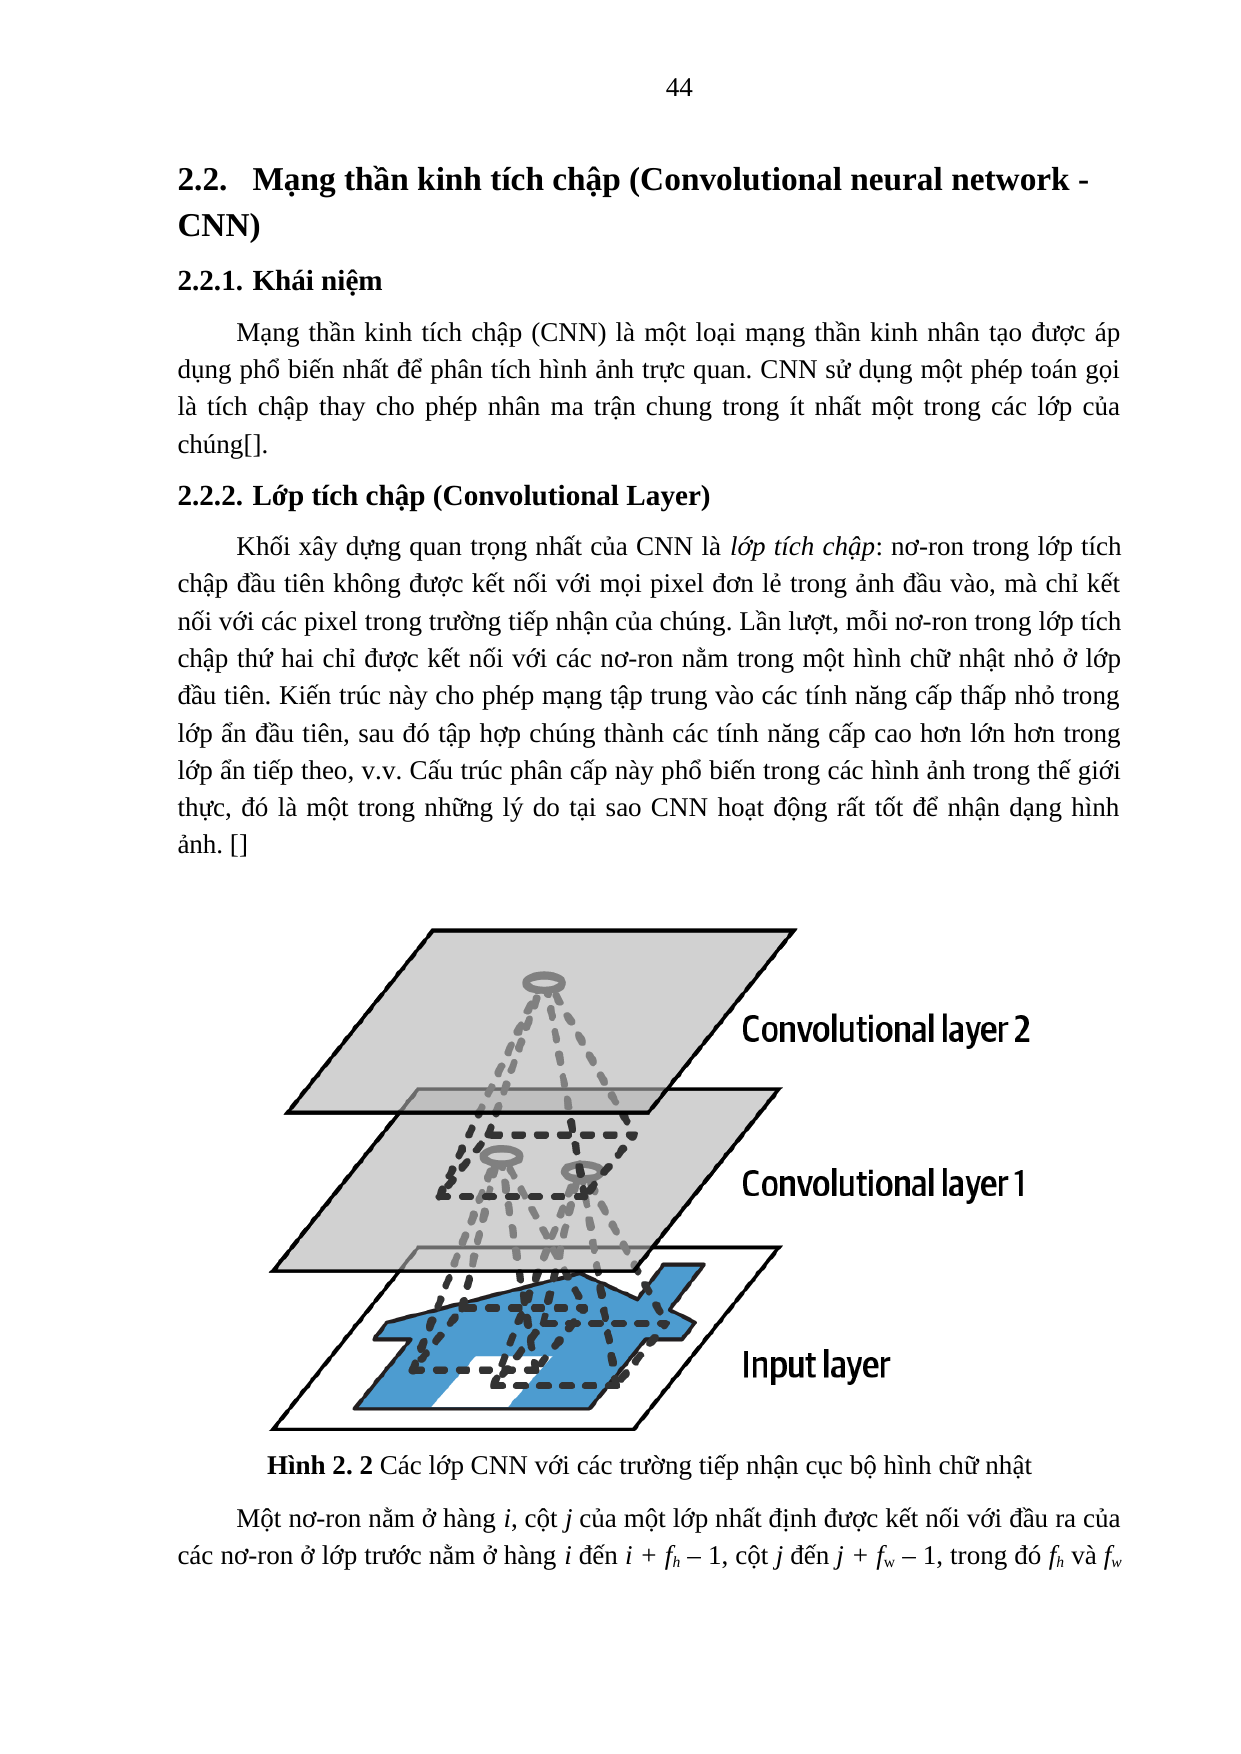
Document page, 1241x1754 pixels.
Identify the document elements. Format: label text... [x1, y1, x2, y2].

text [177, 1502, 1122, 1571]
text Mạng thần kinh tích chập (CNN) là một loại mạng thần kinh nhân tạo được áp dụng phổ biến nhất để phân tích hình ảnh trực quan. CNN sử dụng một phép toán gọi là tích chập thay cho phép nhân ma trận chung trong ít nhất một trong các lớp của chúng[]. [177, 316, 1122, 459]
subtitle Khái niệm [177, 263, 1122, 297]
subtitle Hình 2. 2 Các lớp CNN với các trường tiếp nhận cục bộ hình chữ nhật [177, 1449, 1122, 1480]
subtitle Lớp tích chập (Convolutional Layer) [177, 478, 1122, 511]
text Khối xây dựng quan trọng nhất của CNN là lớp tích chập: nơ-ron trong lớp tích chập đầu tiên không được kết nối với mọi pixel đơn lẻ trong ảnh đầu vào, mà chỉ kết nối với các pixel trong trường tiếp nhận của chúng. Lần lượt, mỗi nơ-ron trong lớp tích chập thứ hai chỉ được kết nối với các nơ-ron nằm trong một hình chữ nhật nhỏ ở lớp đầu tiên. Kiến trúc này cho phép mạng tập trung vào các tính năng cấp thấp nhỏ trong lớp ẩn đầu tiên, sau đó tập hợp chúng thành các tính năng cấp cao hơn lớn hơn trong lớp ẩn tiếp theo, v.v. Cấu trúc phân cấp này phổ biến trong các hình ảnh trong thế giới thực, đó là một trong những lý do tại sao CNN hoạt động rất tốt để nhận dạng hình ảnh. [] [177, 530, 1122, 860]
subtitle Mạng thần kinh tích chập (Convolutional neural network - CNN) [177, 159, 1122, 243]
picture [268, 928, 1031, 1431]
